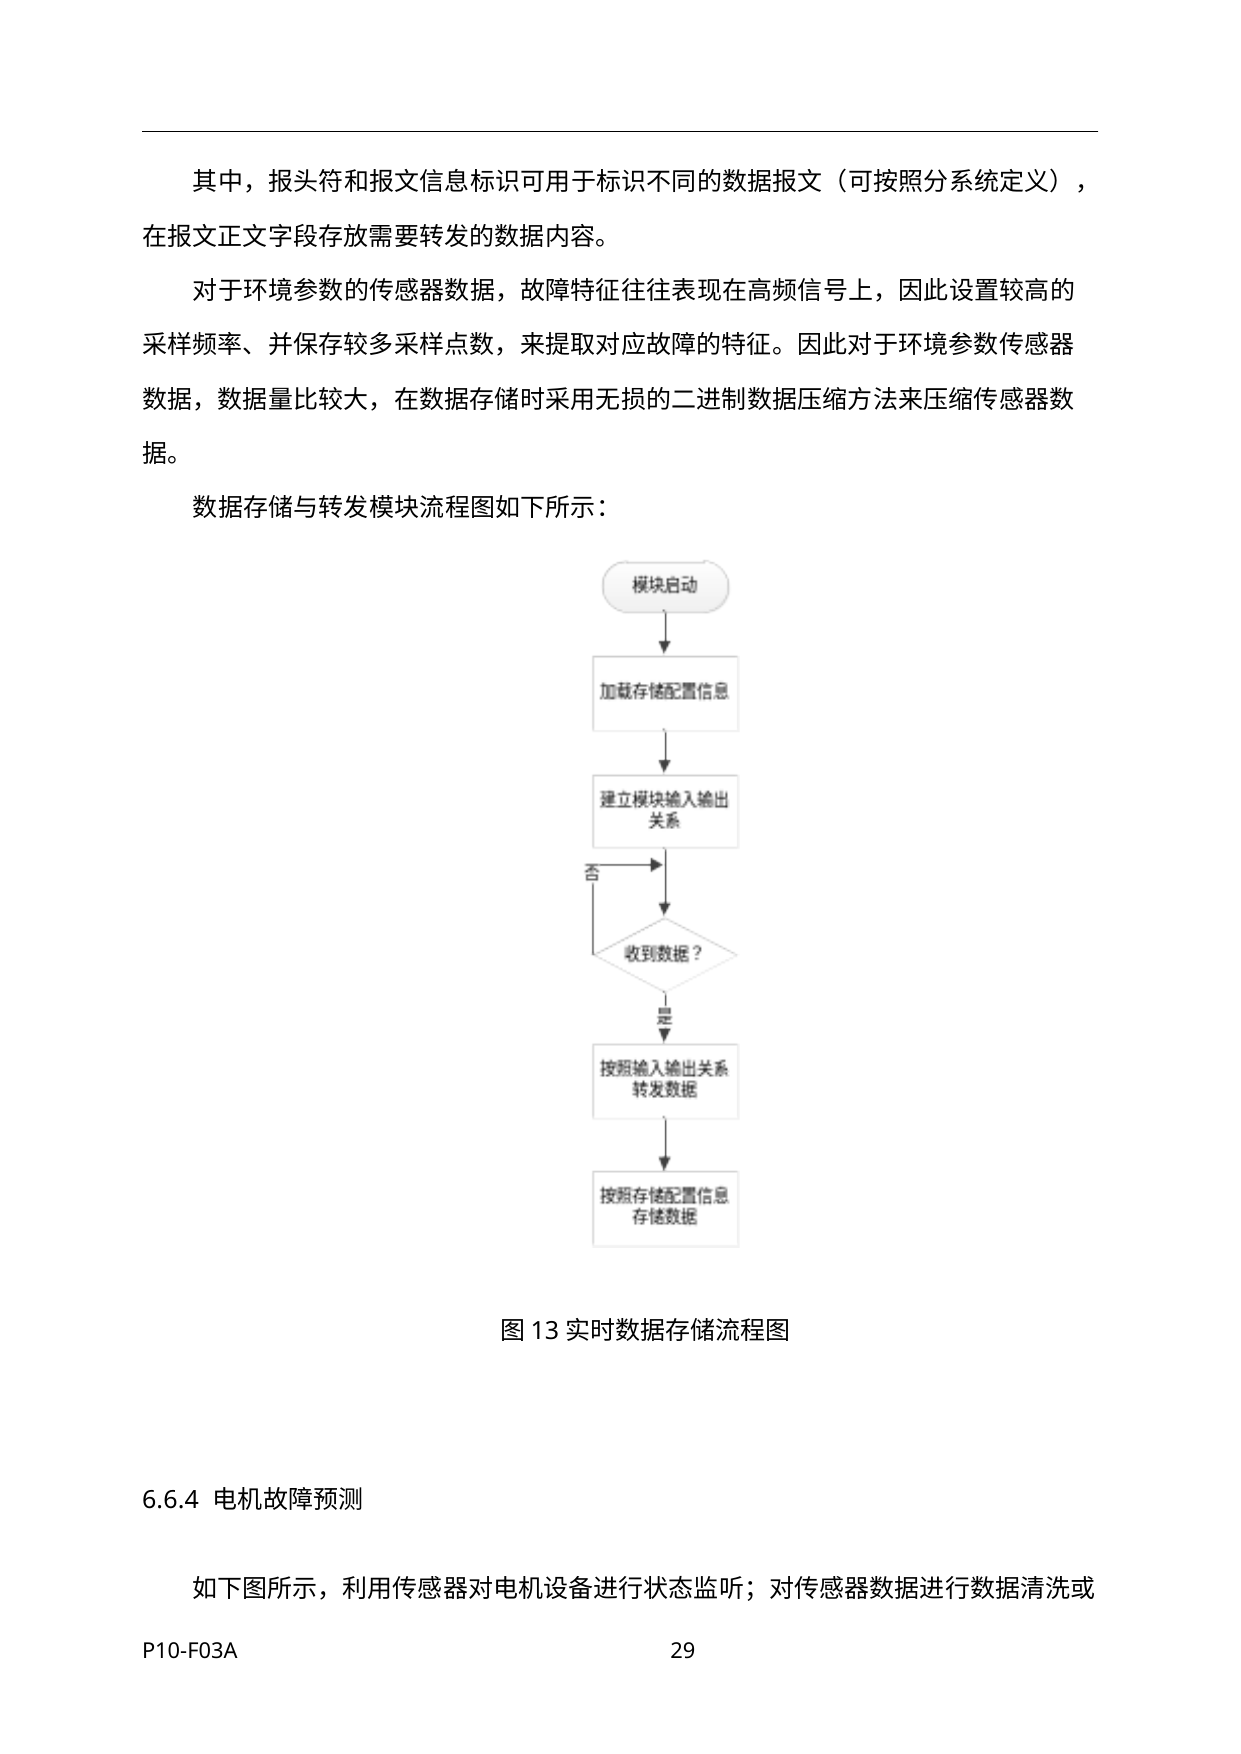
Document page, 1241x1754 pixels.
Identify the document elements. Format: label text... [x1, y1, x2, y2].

text 对于环境参数的传感器数据，故障特征往往表现在高频信号上，因此设置较高的采样频率、并保存较多采样点数，来提取对应故障的特征。因此对于环境参数传感器数据，数据量比较大，在数据存储时采用无损的二进制数据压缩方法来压缩传感器数据。 [142, 270, 1098, 470]
text 其中，报头符和报文信息标识可用于标识不同的数据报文（可按照分系统定义），在报文正文字段存放需要转发的数据内容。 [142, 162, 1098, 252]
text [142, 1552, 1098, 1620]
text 电机故障预测 [142, 1464, 1098, 1532]
text 数据存储与转发模块流程图如下所示： [142, 488, 1098, 524]
list 实时数据存储流程图 [142, 1295, 1098, 1363]
